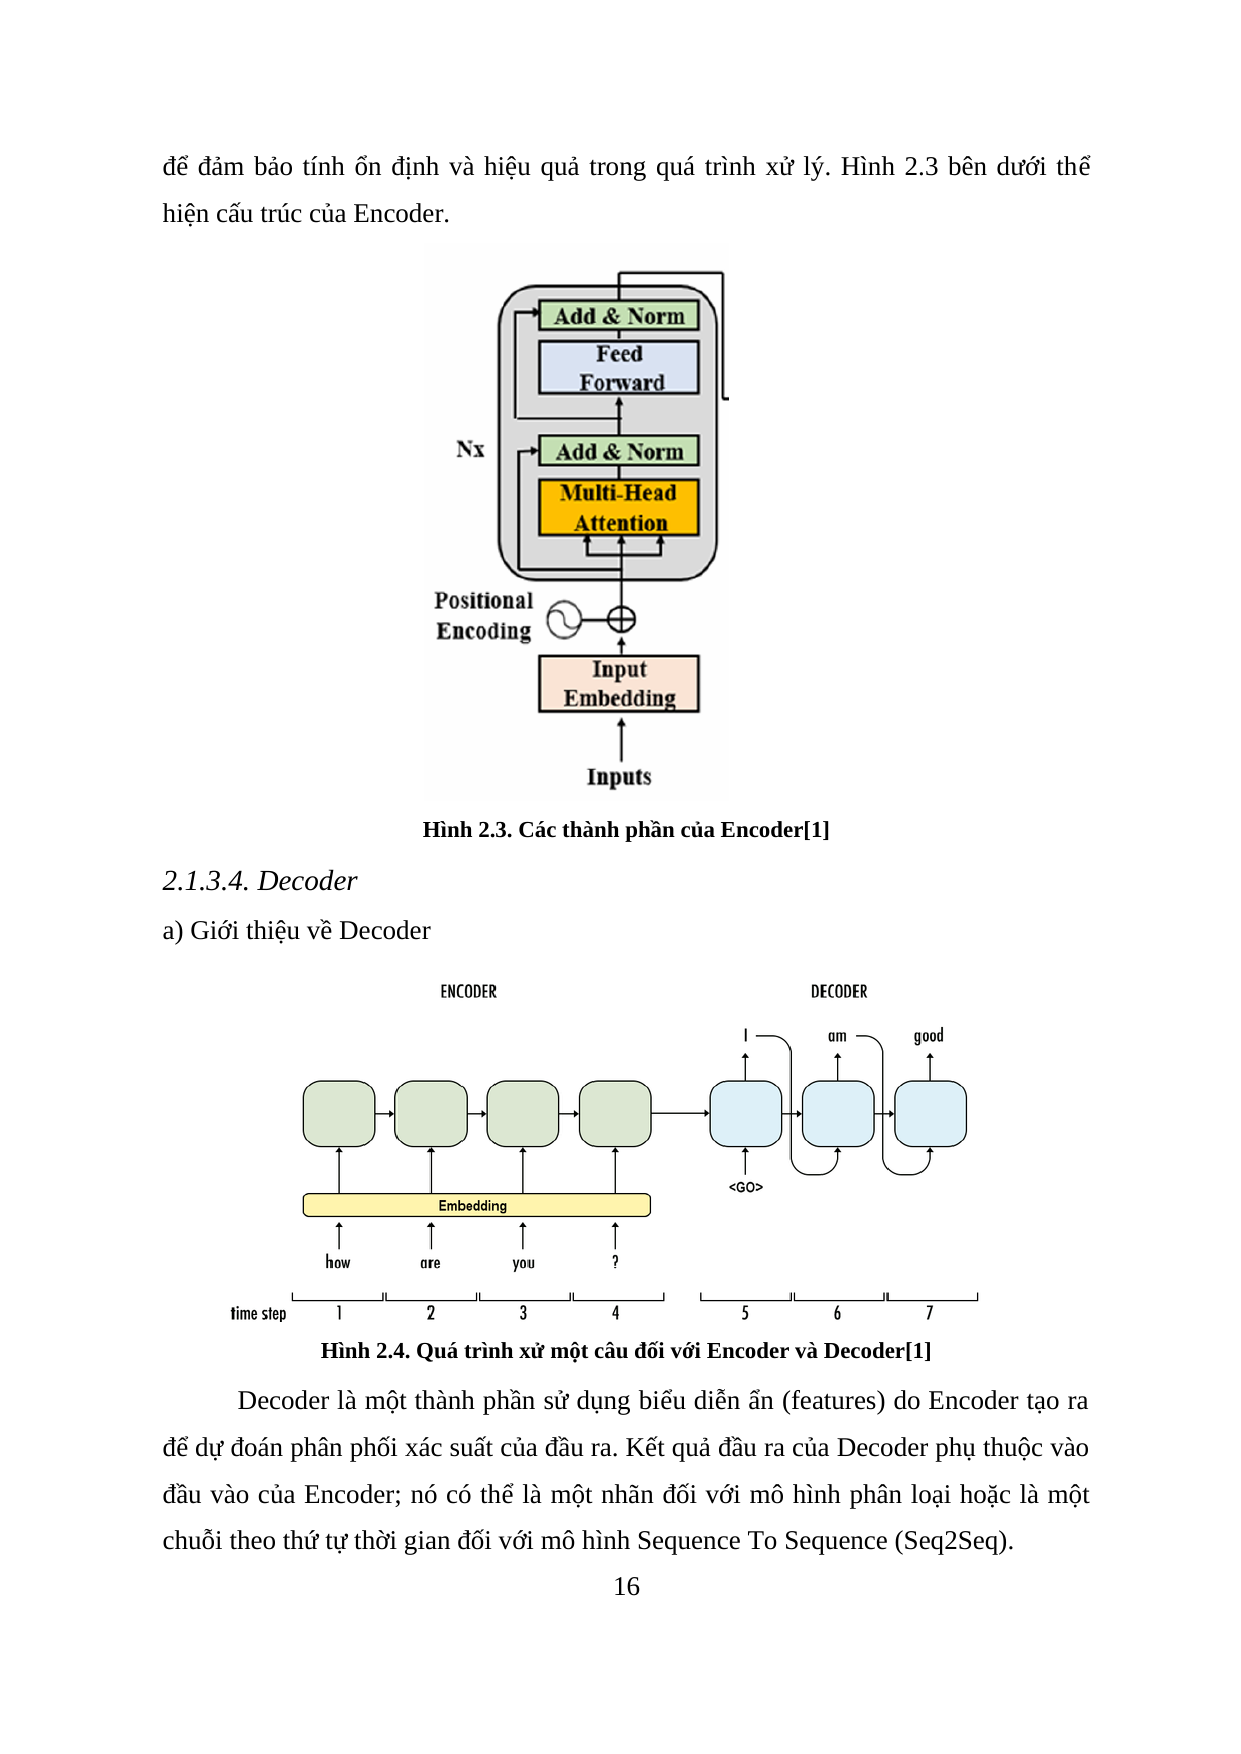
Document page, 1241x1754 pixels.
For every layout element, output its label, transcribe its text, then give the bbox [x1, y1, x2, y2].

subtitle 2.1.3.4. Decoder [162, 863, 1090, 897]
text Hình 2.4. Quá trình xử một câu đối với Encoder và Decoder[1] [162, 1337, 1090, 1364]
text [162, 150, 1090, 228]
text Decoder là một thành phần sử dụng biểu diễn ẩn (features) do Encoder tạo ra để dự đoán phân phối xác suất của đầu ra. Kết quả đầu ra của Decoder phụ thuộc vào đầu vào của Encoder; nó có thể là một nhãn đối với mô hình phân loại hoặc là một chuỗi theo thứ tự thời gian đối với mô hình Sequence To Sequence (Seq2Seq). [162, 1384, 1090, 1556]
text Hình 2.3. Các thành phần của Encoder[1] [162, 816, 1090, 843]
picture [201, 960, 1052, 1322]
picture [358, 243, 894, 801]
text a) Giới thiệu về Decoder [162, 914, 1090, 945]
